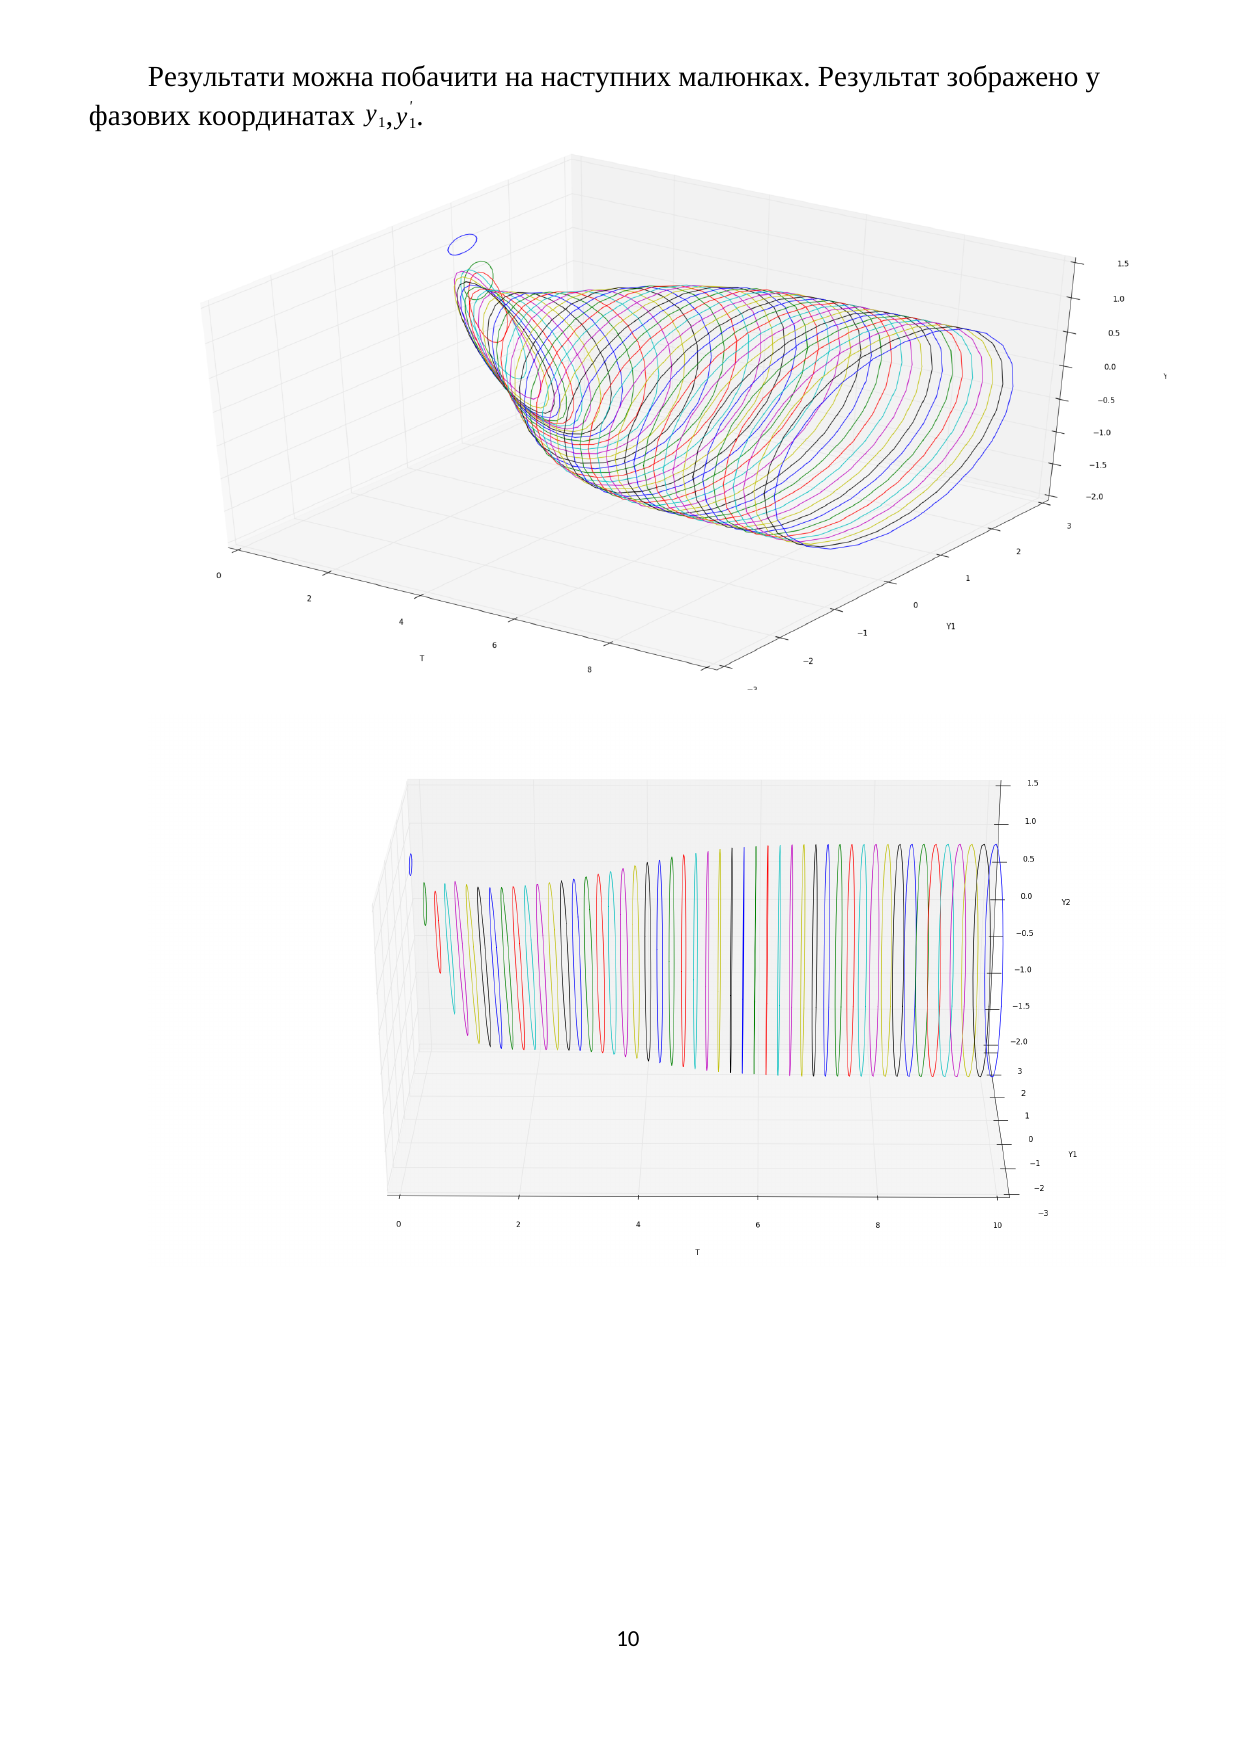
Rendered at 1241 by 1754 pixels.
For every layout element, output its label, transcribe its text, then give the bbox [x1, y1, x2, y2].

text Результати можна побачити на наступних малюнках. Результат зображено у фазових координатах ,. [89, 59, 1167, 136]
picture [147, 714, 1226, 1267]
picture [88, 136, 1167, 690]
